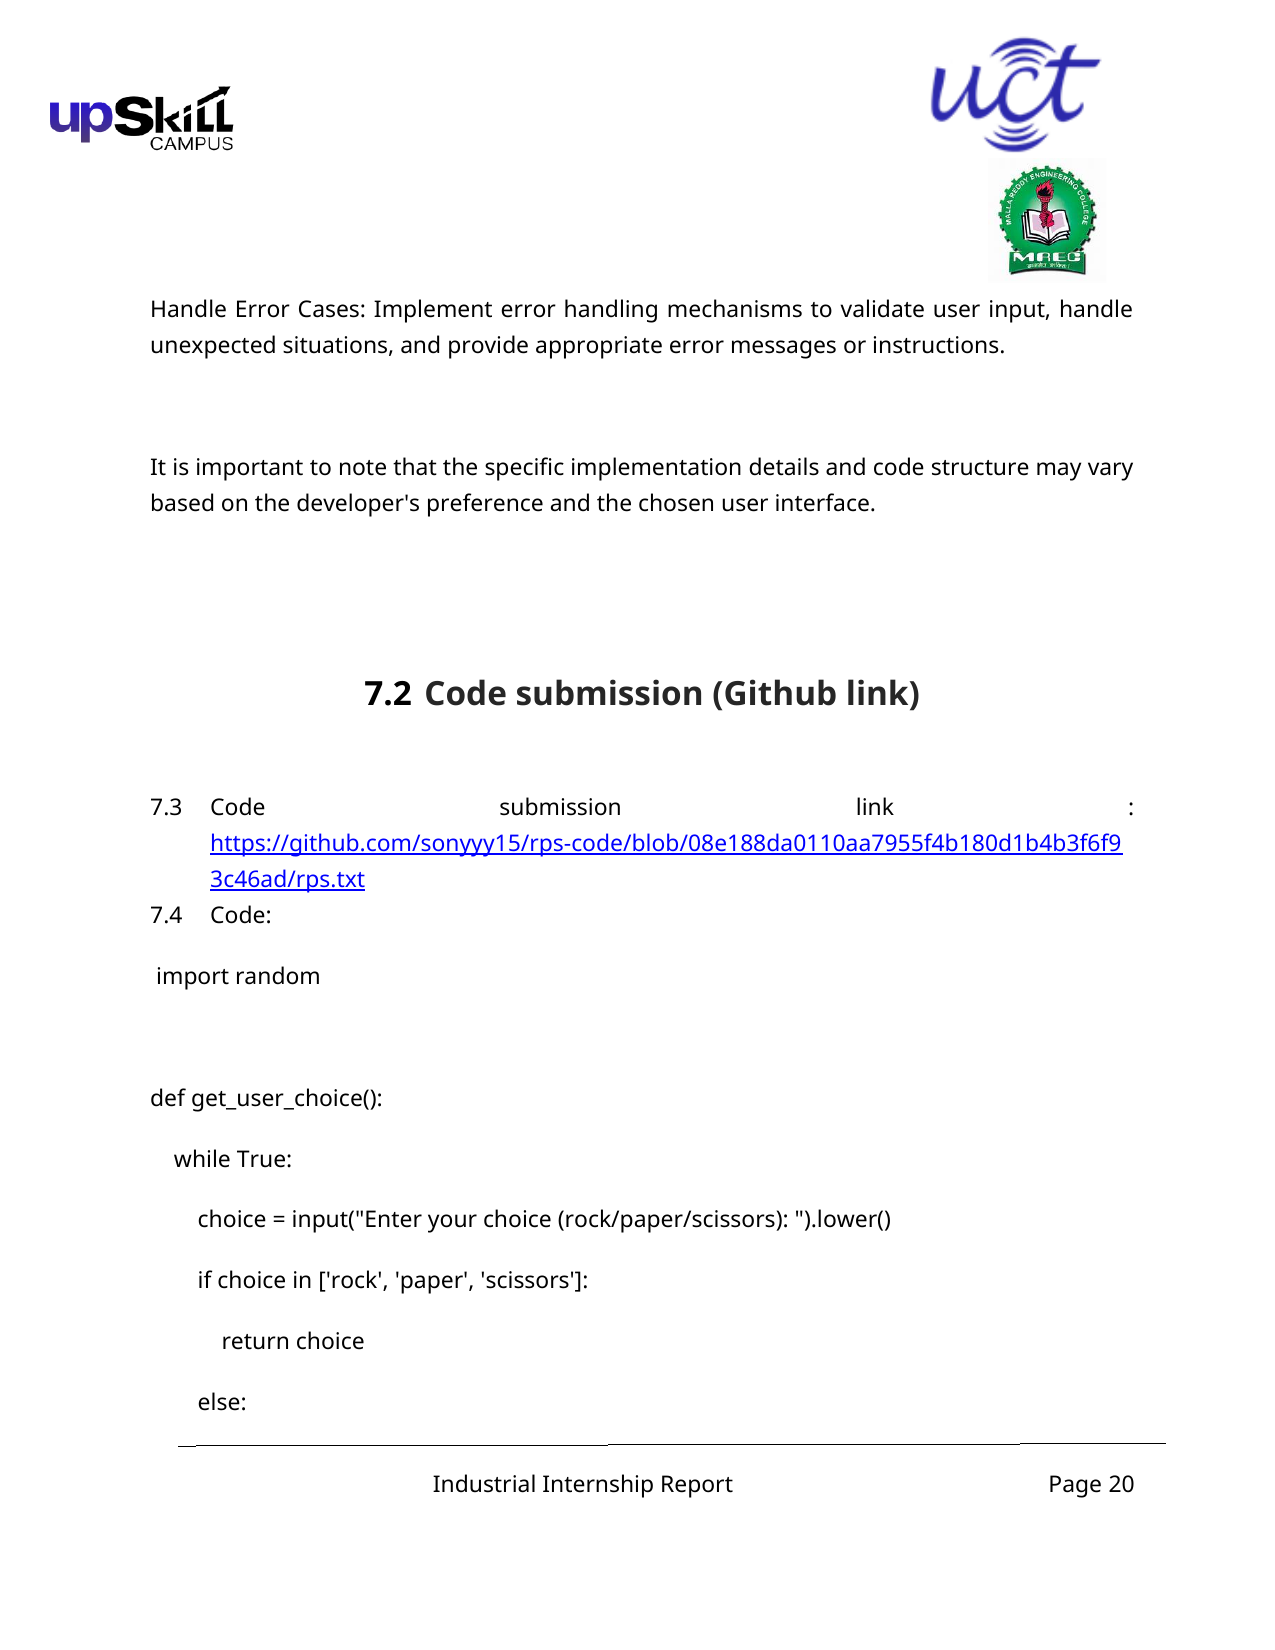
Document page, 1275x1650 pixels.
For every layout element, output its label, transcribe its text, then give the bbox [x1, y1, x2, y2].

text choice = input("Enter your choice (rock/paper/scissors): ").lower() [150, 1203, 1134, 1235]
text else: [150, 1386, 1134, 1417]
text while True: [150, 1142, 1134, 1174]
text def get_user_choice(): [150, 1082, 1134, 1113]
list Code submission link : https://github.com/sonyyy15/rps-code/blob/08e188da0110aa7955f4b180d1b4b3f6f93c46ad/rps.txt [150, 791, 1134, 894]
list Code: [150, 899, 1134, 930]
text import random [150, 960, 1134, 991]
subtitle Code submission (Github link) [150, 669, 1134, 715]
text It is important to note that the specific implementation details and code structure may vary based on the developer's preference and the chosen user interface. [150, 451, 1134, 518]
text Handle Error Cases: Implement error handling mechanisms to validate user input, handle unexpected situations, and provide appropriate error messages or instructions. [150, 293, 1134, 360]
text if choice in ['rock', 'paper', 'scissors']: [150, 1264, 1134, 1296]
text return choice [150, 1325, 1134, 1357]
